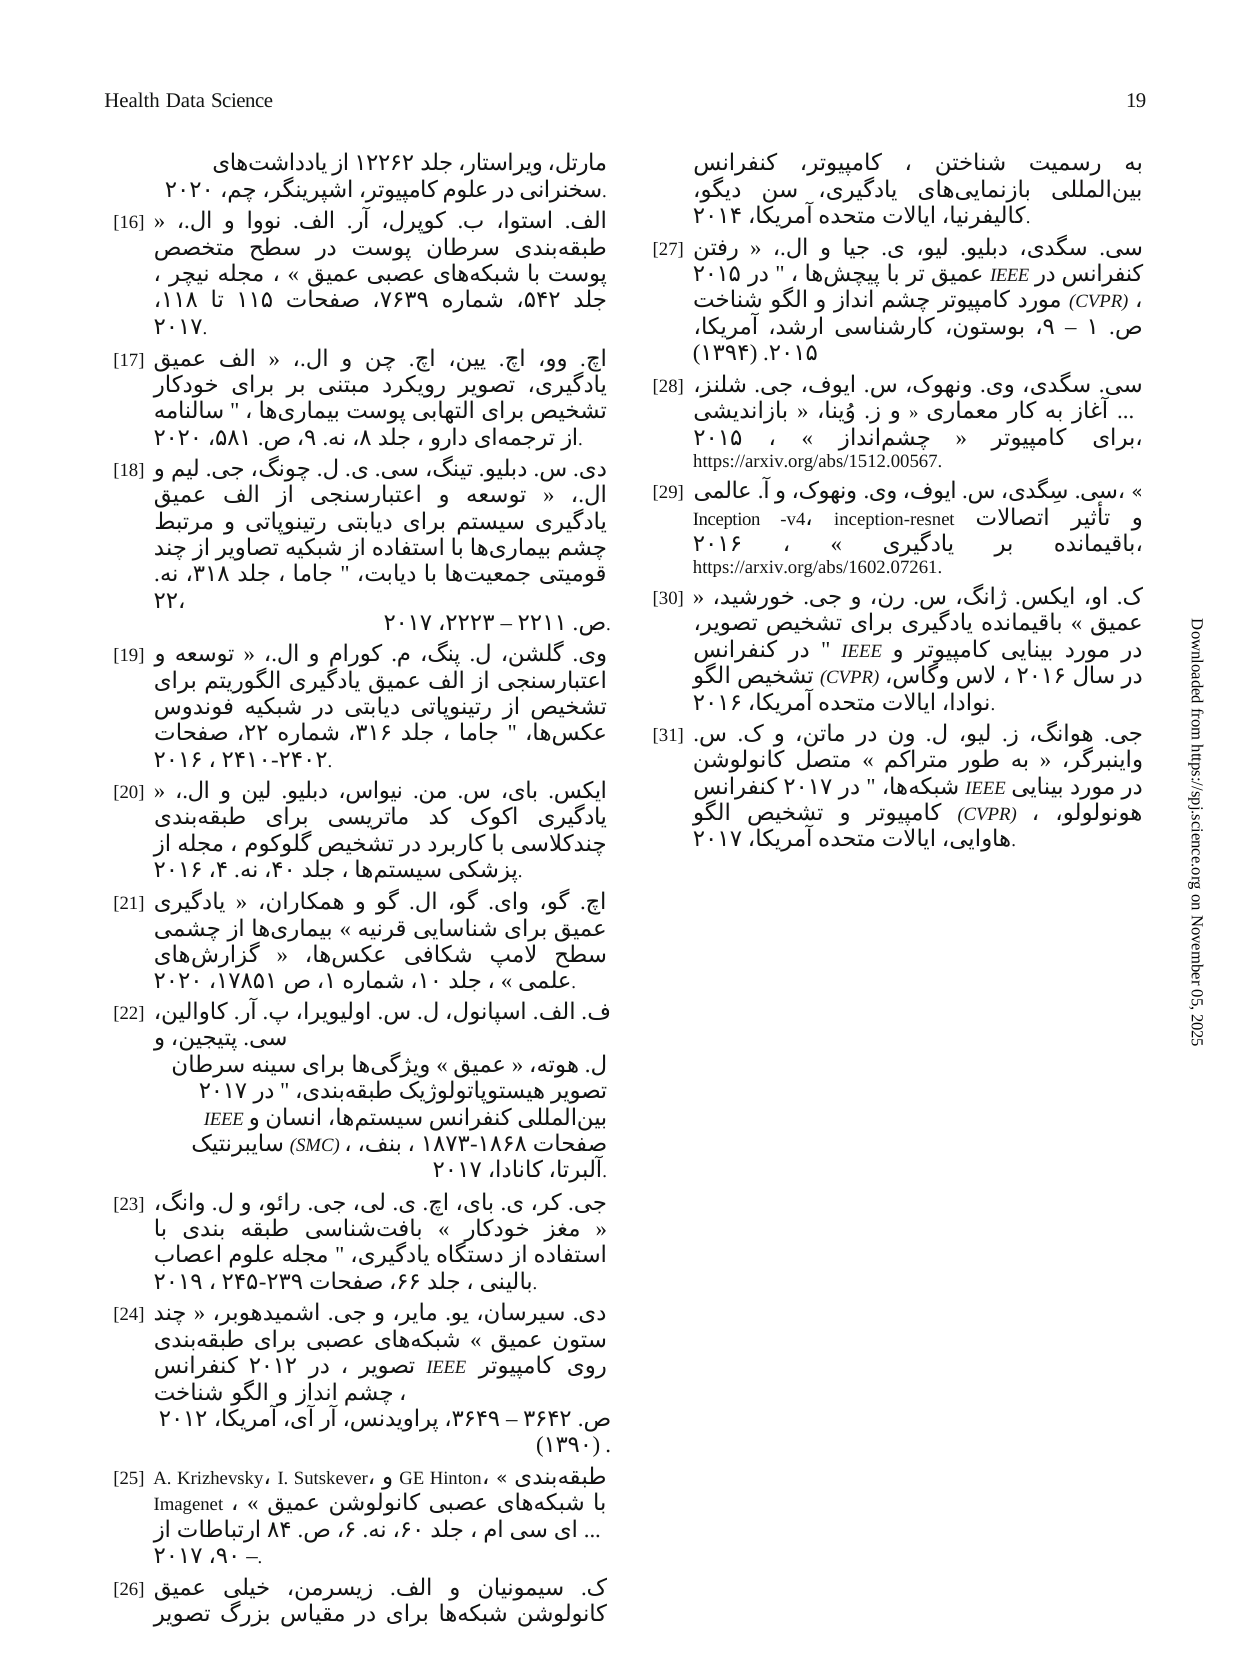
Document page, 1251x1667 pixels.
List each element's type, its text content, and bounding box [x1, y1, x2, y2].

list وی. گلشن، ل. پنگ، م. کورام و ال.، « توسعه و اعتبارسنجی​ از الف عمیق یادگیری الگوریتم برای تشخیص از رتینوپاتی دیابتی در شبکیه فوندوس عکس‌ها، " جاما ، جلد ۳۱۶، شماره ۲۲، صفحات ۲۴۰۲-۲۴۱۰ ، ۲۰۱۶. [113, 640, 607, 772]
list ف. الف. اسپانول، ل. س. اولیویرا، پ. آر. کاوالین، سی. پتیجین، و [113, 998, 611, 1051]
list اچ. وو، اچ. یین، اچ. چن و ال.، « الف عمیق یادگیری، تصویر رویکرد مبتنی بر برای خودکار تشخیص برای التهابی پوست بیماری‌ها ، " سالنامه از ترجمه‌ای دارو ، جلد ۸، نه. ۹، ص. ۵۸۱، ۲۰۲۰. [113, 344, 607, 450]
list اچ. گو، وای. گو، ال. گو و همکاران، « یادگیری عمیق برای شناسایی قرنیه » بیماری‌ها از چشمی سطح لامپ شکافی عکس‌ها، « گزارش‌های علمی » ، جلد ۱۰، شماره ۱، ص ۱۷۸۵۱، ۲۰۲۰. [113, 888, 607, 994]
list ک. سیمونیان و الف. زیسرمن، خیلی عمیق کانولوشن شبکه‌ها​ برای در مقیاس بزرگ تصویر به رسمیت شناختن ، کامپیوتر، کنفرانس بین‌المللی بازنمایی‌های یادگیری، سن دیگو، کالیفرنیا، ایالات متحده آمریکا، ۲۰۱۴. [652, 149, 1143, 229]
list ک. او، ایکس. ژانگ، س. رن، و جی. خورشید، « عمیق » باقیمانده یادگیری برای تشخیص تصویر، " در کنفرانس IEEE در مورد بینایی کامپیوتر و تشخیص الگو (CVPR) در سال ۲۰۱۶ ، لاس وگاس، نوادا، ایالات متحده آمریکا، ۲۰۱۶. [652, 583, 1142, 715]
list الف. استوا، ب. کوپرل، آر. الف. نووا و ال.، « طبقه‌بندی سرطان پوست در سطح متخصص پوست با شبکه‌های عصبی عمیق » ، مجله نیچر ، جلد ۵۴۲، شماره ۷۶۳۹، صفحات ۱۱۵ تا ۱۱۸، ۲۰۱۷. [113, 207, 607, 339]
text ل. هوته، « عمیق » ویژگی‌ها برای سینه سرطان تصویر هیستوپاتولوژیک طبقه‌بندی، " در ۲۰۱۷ IEEE بین‌المللی کنفرانس سیستم‌ها، انسان و سایبرنتیک (SMC) ، صفحات ۱۸۶۸-۱۸۷۳ ، بنف، آلبرتا، کانادا، ۲۰۱۷. [153, 1051, 607, 1183]
list دی. س. دبلیو. تینگ، سی. ی. ل. چونگ، جی. لیم و ال.، « توسعه و اعتبارسنجی از الف عمیق یادگیری سیستم برای دیابتی رتینوپاتی و مرتبط چشم بیماری‌ها با استفاده از شبکیه تصاویر از چند قومیتی جمعیت‌ها با دیابت، " جاما ، جلد ۳۱۸، نه. ۲۲، [113, 455, 607, 613]
list سی. سگدی، وی. ونهوک، س. ایوف، جی. شلنز، و ز. وُینا، « بازاندیشی » ‎‏ ... آغاز به کار معماری برای کامپیوتر « چشم‌انداز » ، ۲۰۱۵، https://arxiv.org/abs/1512.00567. [652, 371, 1142, 472]
text مارتل، ویراستار، جلد ۱۲۲۶۲ از یادداشت‌های سخنرانی در علوم کامپیوتر، اشپرینگر، چم، ۲۰۲۰. [153, 149, 606, 202]
list جی. کر، ی. بای، اچ. ی. لی، جی. رائو، و ل. وانگ، « مغز خودکار » بافت‌شناسی طبقه بندی با استفاده از دستگاه یادگیری، " مجله علوم اعصاب بالینی ، جلد ۶۶، صفحات ۲۳۹-۲۴۵ ، ۲۰۱۹. [113, 1189, 607, 1294]
list ایکس. بای، س. من. نیواس، دبلیو. لین و ال.، « یادگیری اکوک کد ماتریسی برای طبقه‌بندی چندکلاسی با کاربرد در تشخیص گلوکوم ، مجله از پزشکی سیستم‌ها ، جلد ۴۰، نه. ۴، ۲۰۱۶. [113, 777, 607, 882]
list سی. سگدی، دبلیو. لیو، ی. جیا و ال.، « رفتن عمیق تر با پیچش‌ها ، " در ۲۰۱۵ IEEE کنفرانس در مورد کامپیوتر چشم انداز و الگو شناخت (CVPR) ، ص. ۱ – ۹، بوستون، کارشناسی ارشد، آمریکا، ۲۰۱۵. (۱۳۹۴) [652, 234, 1143, 365]
list A. Krizhevsky، I. Sutskever، و GE Hinton، « طبقه‌بندی Imagenet با شبکه‌های عصبی کانولوشن عمیق » ، ارتباطات از ‎‏ ... ای سی ام ، جلد ۶۰، نه. ۶، ص. ۸۴ – ۹۰، ۲۰۱۷. [113, 1463, 606, 1568]
list ک. سیمونیان و الف. زیسرمن، خیلی عمیق کانولوشن شبکه‌ها​ برای در مقیاس بزرگ تصویر به رسمیت شناختن ، کامپیوتر، کنفرانس بین‌المللی بازنمایی‌های یادگیری، سن دیگو، کالیفرنیا، ایالات متحده آمریکا، ۲۰۱۴. [113, 1574, 607, 1627]
list دی. سیرسان، یو. مایر، و جی. اشمیدهوبر، « چند ستون عمیق » شبکه‌های عصبی برای طبقه‌بندی تصویر ، در ۲۰۱۲ کنفرانس IEEE روی کامپیوتر چشم انداز و الگو شناخت ، [113, 1299, 607, 1405]
list سی. سِگدی، س. ایوف، وی. ونهوک، و آ. عالمی، « Inception -v4، inception-resnet و تأثیر اتصالات باقیمانده بر یادگیری » ، ۲۰۱۶، https://arxiv.org/abs/1602.07261. [652, 477, 1143, 578]
list جی. هوانگ، ز. لیو، ل. ون در ماتن، و ک. س. واینبرگر، « به طور متراکم » متصل کانولوشن شبکه‌ها، " در ۲۰۱۷ کنفرانس IEEE در مورد بینایی کامپیوتر و تشخیص الگو (CVPR) ، هونولولو، هاوایی، ایالات متحده آمریکا، ۲۰۱۷. [652, 720, 1142, 852]
text ص. ۳۶۴۲ – ۳۶۴۹، پراویدنس، آر آی، آمریکا، ۲۰۱۲. (۱۳۹۰) [153, 1405, 611, 1458]
text ص. ۲۲۱۱ – ۲۲۲۳، ۲۰۱۷. [153, 613, 611, 635]
